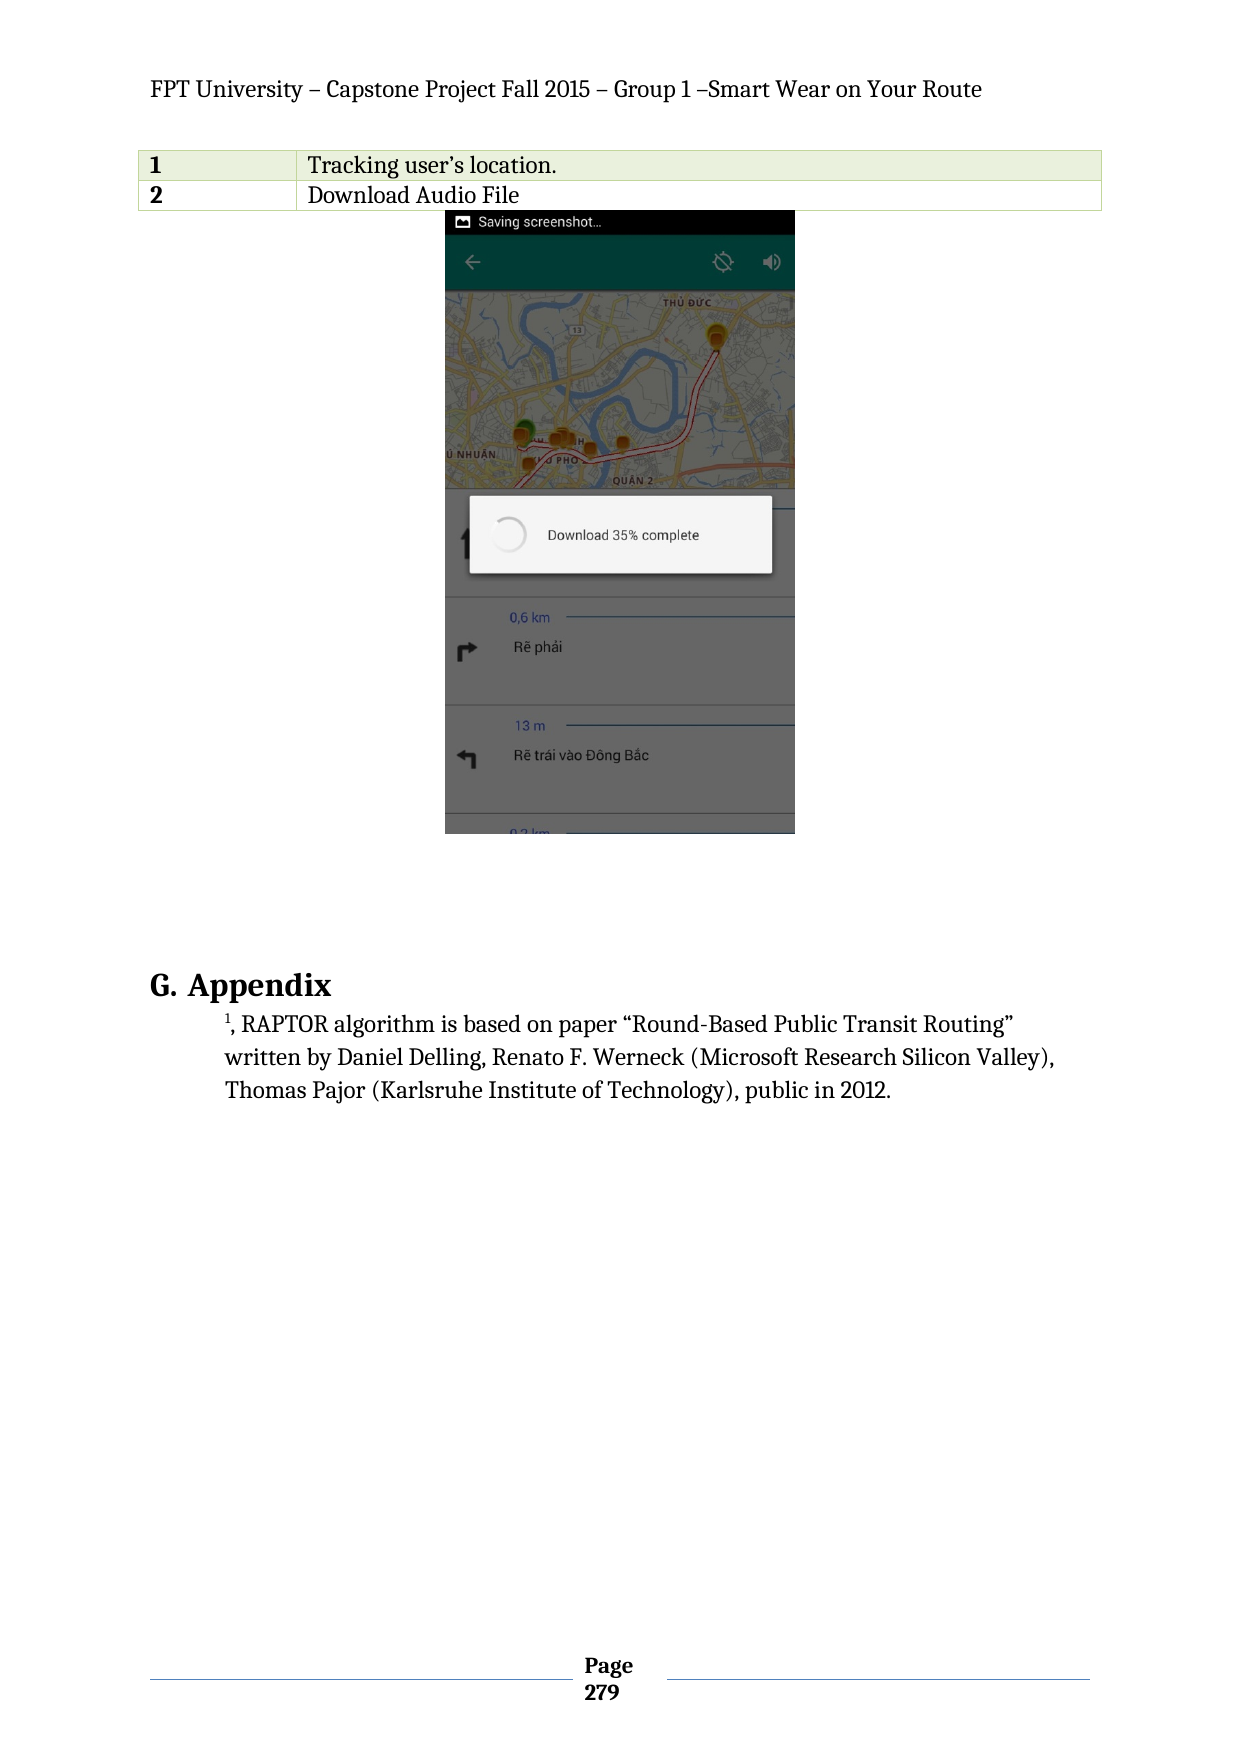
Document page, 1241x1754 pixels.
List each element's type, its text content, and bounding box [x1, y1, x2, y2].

list 1, RAPTOR algorithm is based on paper “Round-Based Public Transit Routing” written by Daniel Delling, Renato F. Werneck (Microsoft Research Silicon Valley), Thomas Pajor (Karlsruhe Institute of Technology), public in 2012. [225, 1010, 1090, 1105]
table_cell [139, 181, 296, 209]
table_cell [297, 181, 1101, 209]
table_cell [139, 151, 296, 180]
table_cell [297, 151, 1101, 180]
subtitle Appendix [150, 966, 1090, 1004]
picture [445, 210, 795, 834]
